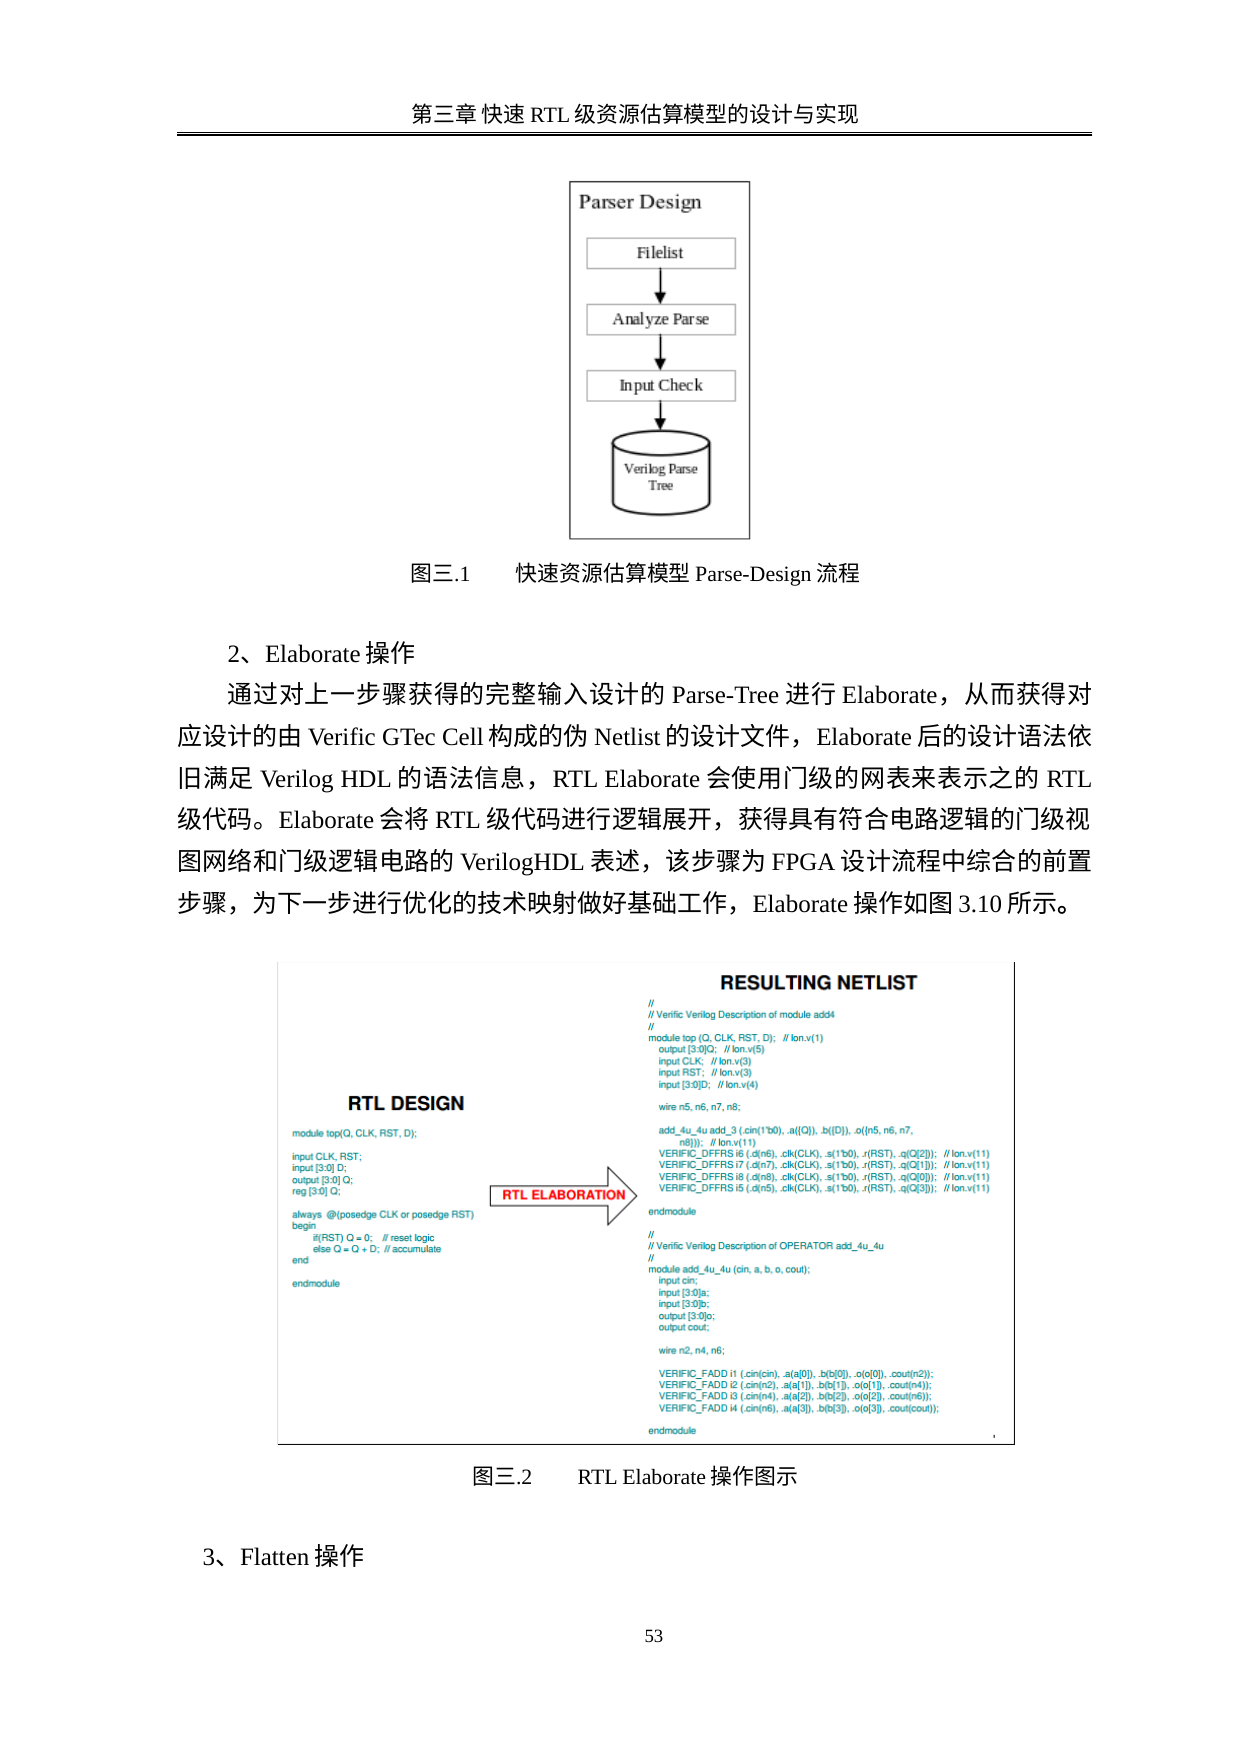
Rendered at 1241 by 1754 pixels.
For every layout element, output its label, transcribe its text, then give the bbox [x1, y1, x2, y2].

text RTL Elaborate操作图示 [177, 1459, 1092, 1491]
text 通过对上一步骤获得的完整输入设计的Parse-Tree进行Elaborate，从而获得对应设计的由Verific GTec Cell构成的伪Netlist的设计文件，Elaborate后的设计语法依旧满足Verilog HDL的语法信息，RTL Elaborate会使用门级的网表来表示之的RTL级代码。Elaborate会将RTL级代码进行逻辑展开，获得具有符合电路逻辑的门级视图网络和门级逻辑电路的VerilogHDL表述，该步骤为FPGA设计流程中综合的前置步骤，为下一步进行优化的技术映射做好基础工作，Elaborate操作如图3.10所示。 [177, 670, 1092, 920]
picture [277, 962, 1018, 1447]
text 3、Flatten操作 [177, 1532, 1092, 1573]
text 快速资源估算模型Parse-Design流程 [177, 556, 1092, 588]
text 2、Elaborate操作 [177, 629, 1092, 670]
